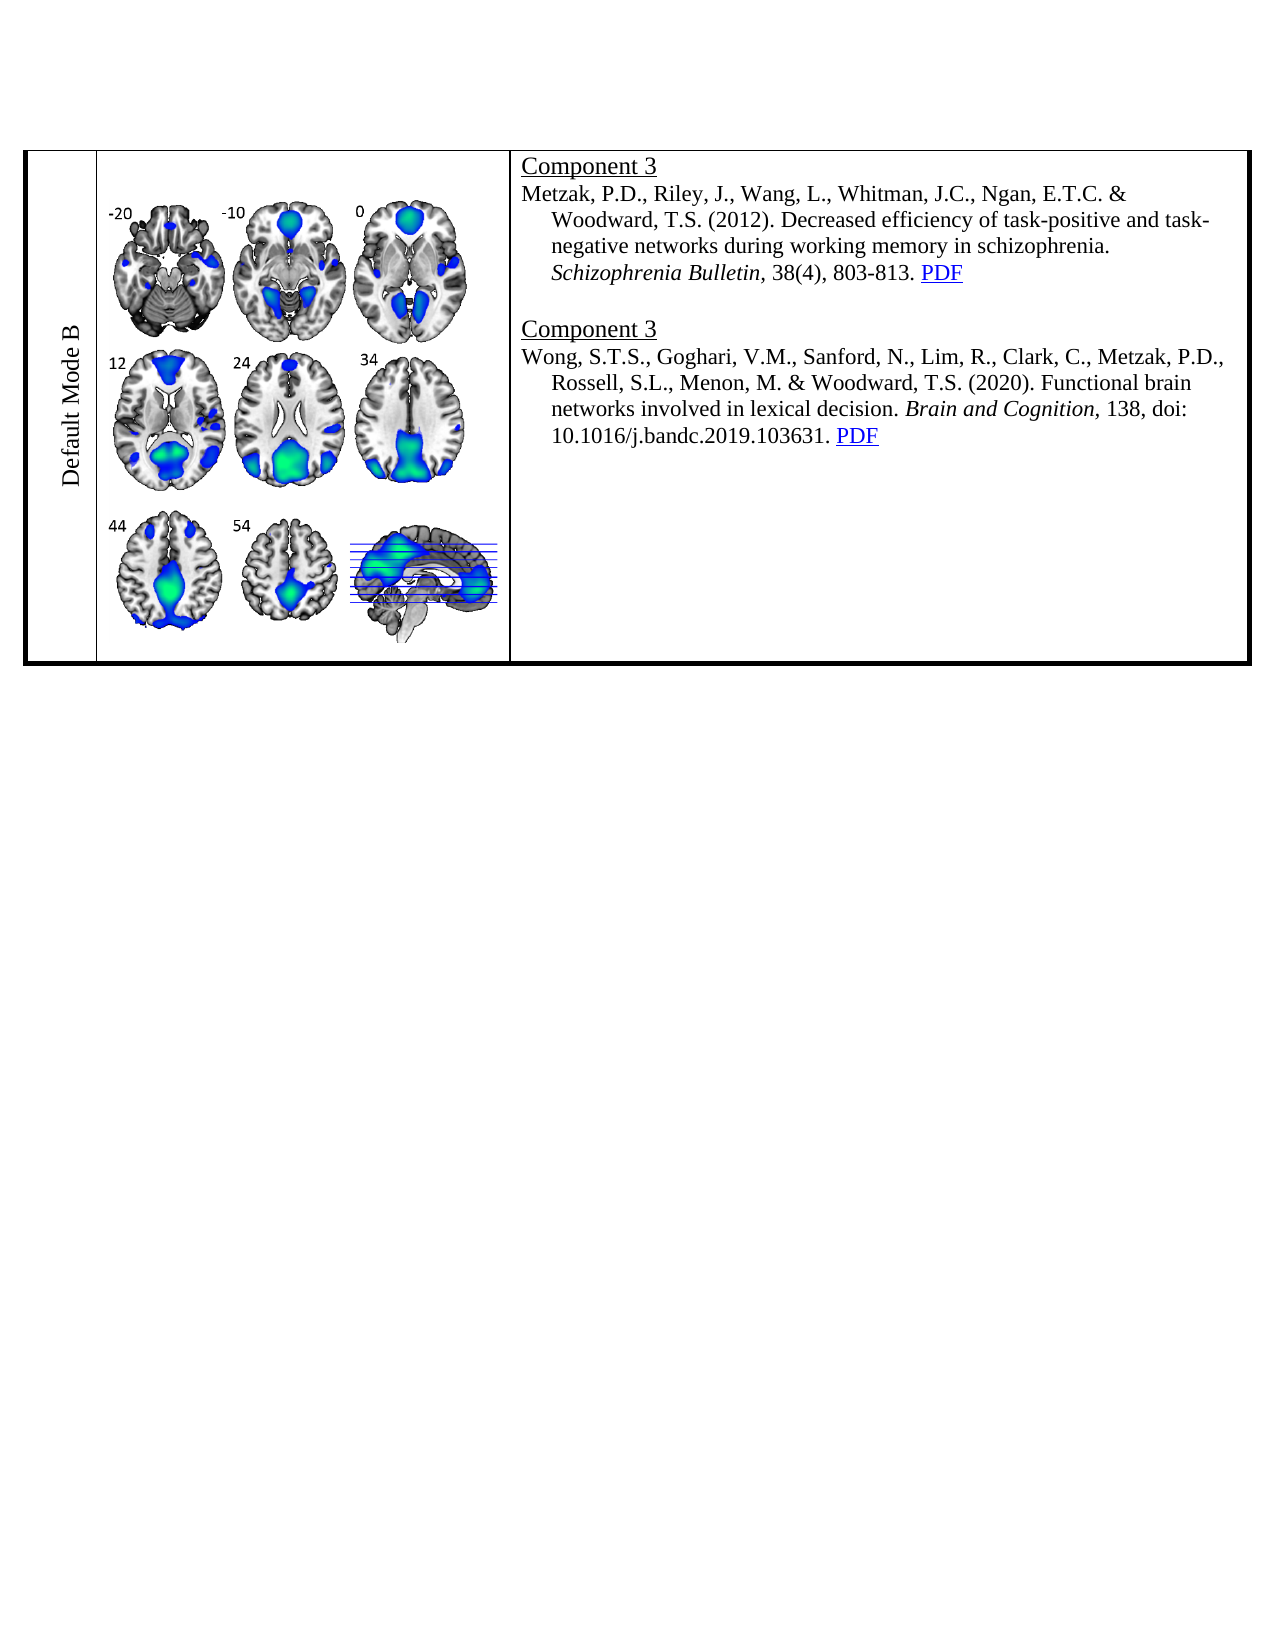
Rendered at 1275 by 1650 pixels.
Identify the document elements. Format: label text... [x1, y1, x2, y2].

table_cell Default Mode B [28, 151, 96, 661]
picture [108, 198, 498, 643]
table_cell Component 3 Metzak, P.D., Riley, J., Wang, L., Whitman, J.C., Ngan, E.T.C. & Woodward, T.S. (2012). Decreased efficiency of task-positive and task-negative networks during working memory in schizophrenia. Schizophrenia Bulletin, 38(4), 803-813. PDF Component 3 Wong, S.T.S., Goghari, V.M., Sanford, N., Lim, R., Clark, C., Metzak, P.D., Rossell, S.L., Menon, M. & Woodward, T.S. (2020). Functional brain networks involved in lexical decision. Brain and Cognition, 138, doi: 10.1016/j.bandc.2019.103631. PDF [511, 151, 1247, 661]
table_cell [97, 151, 509, 661]
